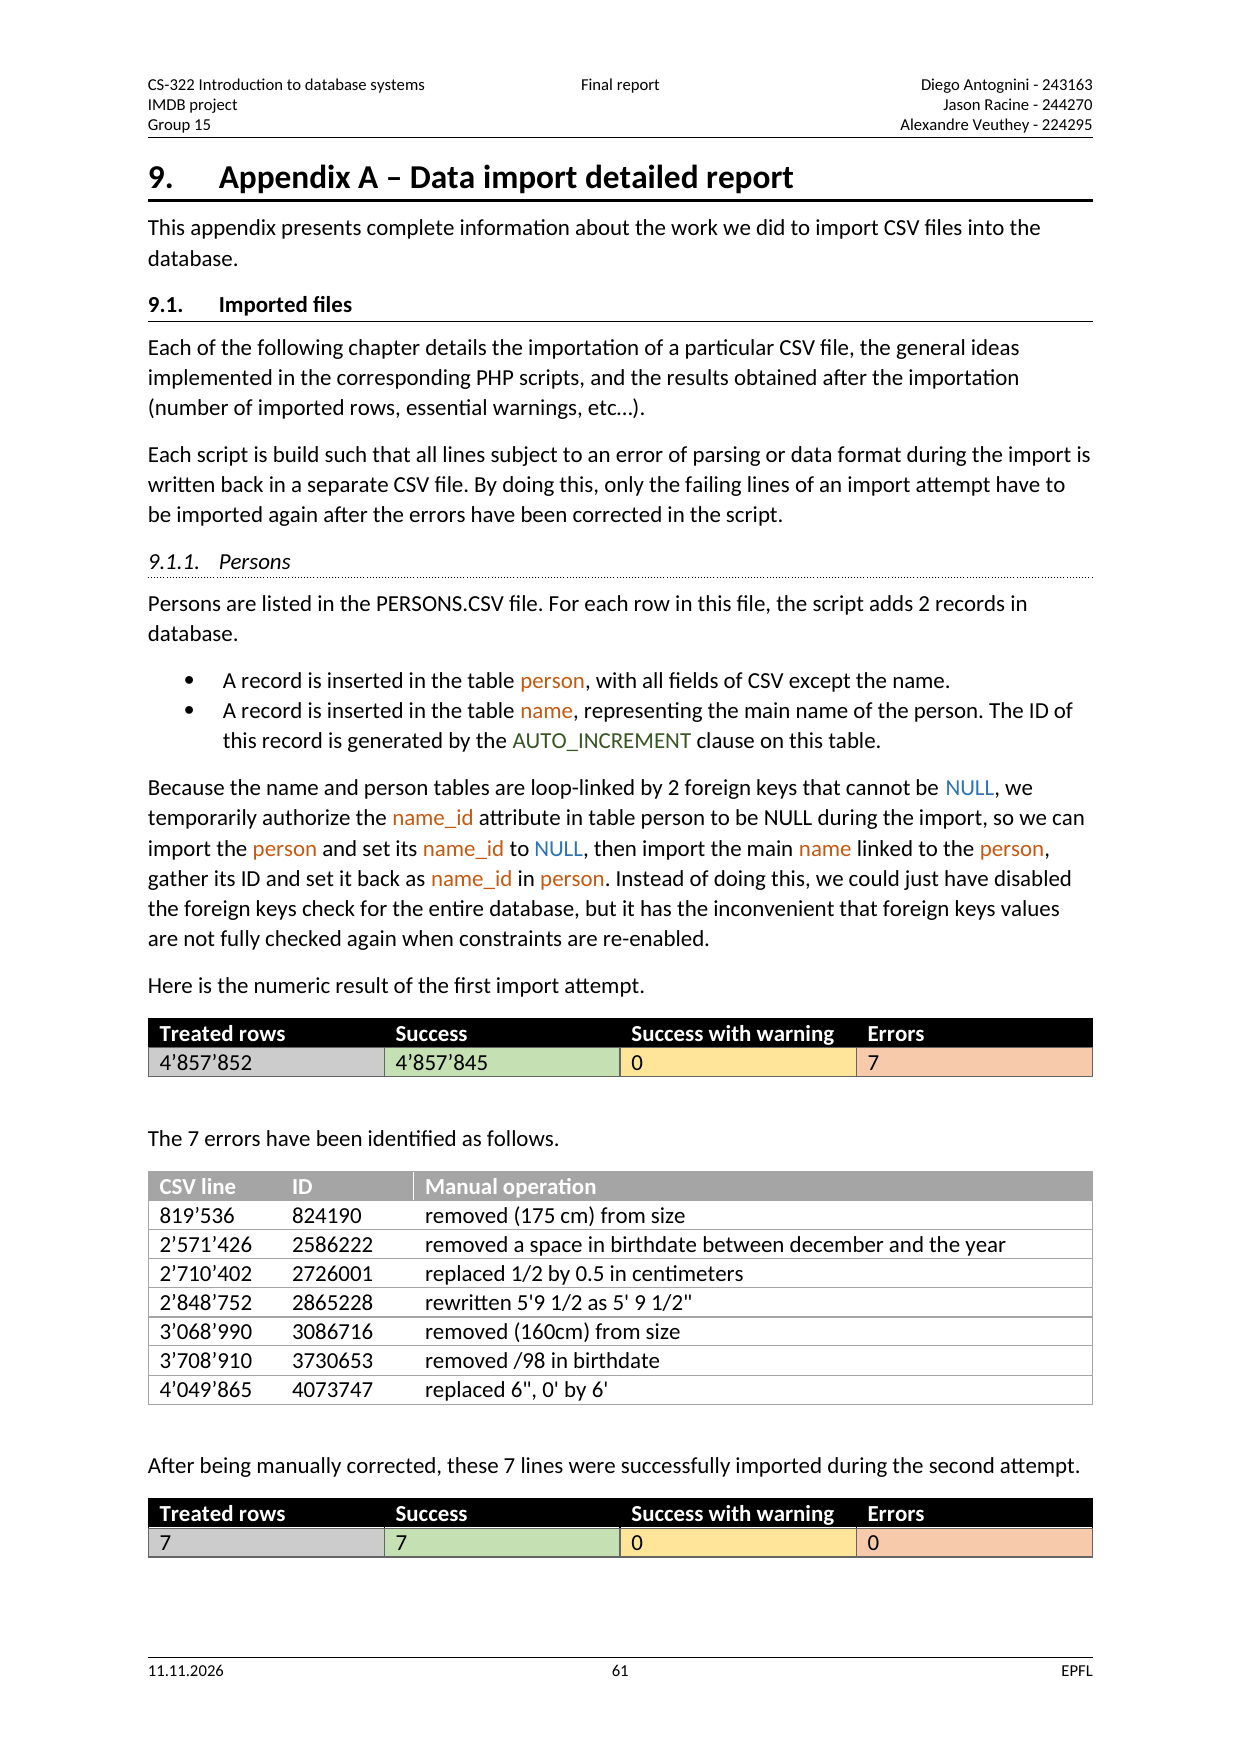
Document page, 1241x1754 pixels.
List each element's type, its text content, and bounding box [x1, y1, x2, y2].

table_cell removed a space in birthdate between december and the year [414, 1230, 1092, 1258]
list A record is inserted in the table person, with all fields of CSV except the name. [185, 666, 1093, 694]
table_cell removed (160cm) from size [414, 1318, 1092, 1345]
table_header Success with warning [621, 1499, 856, 1527]
table_cell 819’536 [149, 1201, 281, 1229]
table_cell 2726001 [281, 1259, 413, 1287]
table_cell 3086716 [281, 1318, 413, 1345]
table_cell 4’857’845 [385, 1048, 619, 1076]
table_cell 4’049’865 [149, 1376, 281, 1403]
table_header Errors [857, 1499, 1092, 1527]
table_cell 2586222 [281, 1230, 413, 1258]
text Persons are listed in the PERSONS.CSV file. For each row in this file, the script adds 2 records in database. [148, 589, 1093, 647]
table_header ID [281, 1172, 413, 1200]
subtitle Persons [148, 547, 1093, 578]
table_cell replaced 1/2 by 0.5 in centimeters [414, 1259, 1092, 1287]
text The 7 errors have been identified as follows. [148, 1124, 1093, 1152]
table_cell removed (175 cm) from size [414, 1201, 1092, 1229]
subtitle Imported files [148, 291, 1093, 321]
subtitle Appendix A – Data import detailed report [148, 156, 1093, 199]
text Here is the numeric result of the first import attempt. [148, 971, 1093, 999]
table_cell 824190 [281, 1201, 413, 1229]
table_cell 0 [857, 1529, 1092, 1556]
table_cell 3’708’910 [149, 1346, 281, 1374]
table_header Success with warning [621, 1019, 856, 1047]
table_header Success [385, 1499, 619, 1527]
table_cell rewritten 5'9 1/2 as 5' 9 1/2" [414, 1288, 1092, 1316]
table_header Errors [857, 1019, 1092, 1047]
table_header CSV line [149, 1172, 281, 1200]
table_cell 4073747 [281, 1376, 413, 1403]
table_cell 2’571’426 [149, 1230, 281, 1258]
table_header Success [385, 1019, 619, 1047]
table_header Treated rows [149, 1499, 384, 1527]
table_cell 7 [149, 1529, 384, 1556]
table_header Manual operation [414, 1172, 1092, 1200]
table_cell 3’068’990 [149, 1318, 281, 1345]
table_cell 2’710’402 [149, 1259, 281, 1287]
table_cell 4’857’852 [149, 1048, 384, 1076]
text After being manually corrected, these 7 lines were successfully imported during the second attempt. [148, 1451, 1093, 1479]
table_cell 0 [621, 1048, 856, 1076]
text Each of the following chapter details the importation of a particular CSV file, the general ideas implemented in the corresponding PHP scripts, and the results obtained after the importation (number of imported rows, essential warnings, etc…). [148, 333, 1093, 421]
text This appendix presents complete information about the work we did to import CSV files into the database. [148, 213, 1093, 272]
table_cell 3730653 [281, 1346, 413, 1374]
table_cell 7 [385, 1529, 619, 1556]
table_cell 2’848’752 [149, 1288, 281, 1316]
list A record is inserted in the table name, representing the main name of the person. The ID of this record is generated by the AUTO_INCREMENT clause on this table. [185, 696, 1093, 754]
text Each script is build such that all lines subject to an error of parsing or data format during the import is written back in a separate CSV file. By doing this, only the failing lines of an import attempt have to be imported again after the errors have been corrected in the script. [148, 440, 1093, 528]
table_cell removed /98 in birthdate [414, 1346, 1092, 1374]
table_header Treated rows [149, 1019, 384, 1047]
table_cell 2865228 [281, 1288, 413, 1316]
table_cell 0 [621, 1529, 856, 1556]
table_cell 7 [857, 1048, 1092, 1076]
table_cell replaced 6", 0' by 6' [414, 1376, 1092, 1403]
text Because the name and person tables are loop-linked by 2 foreign keys that cannot be NULL, we temporarily authorize the name_id attribute in table person to be NULL during the import, so we can import the person and set its name_id to NULL, then import the main name linked to the person, gather its ID and set it back as name_id in person. Instead of doing this, we could just have disabled the foreign keys check for the entire database, but it has the inconvenient that foreign keys values are not fully checked again when constraints are re-enabled. [148, 773, 1093, 952]
